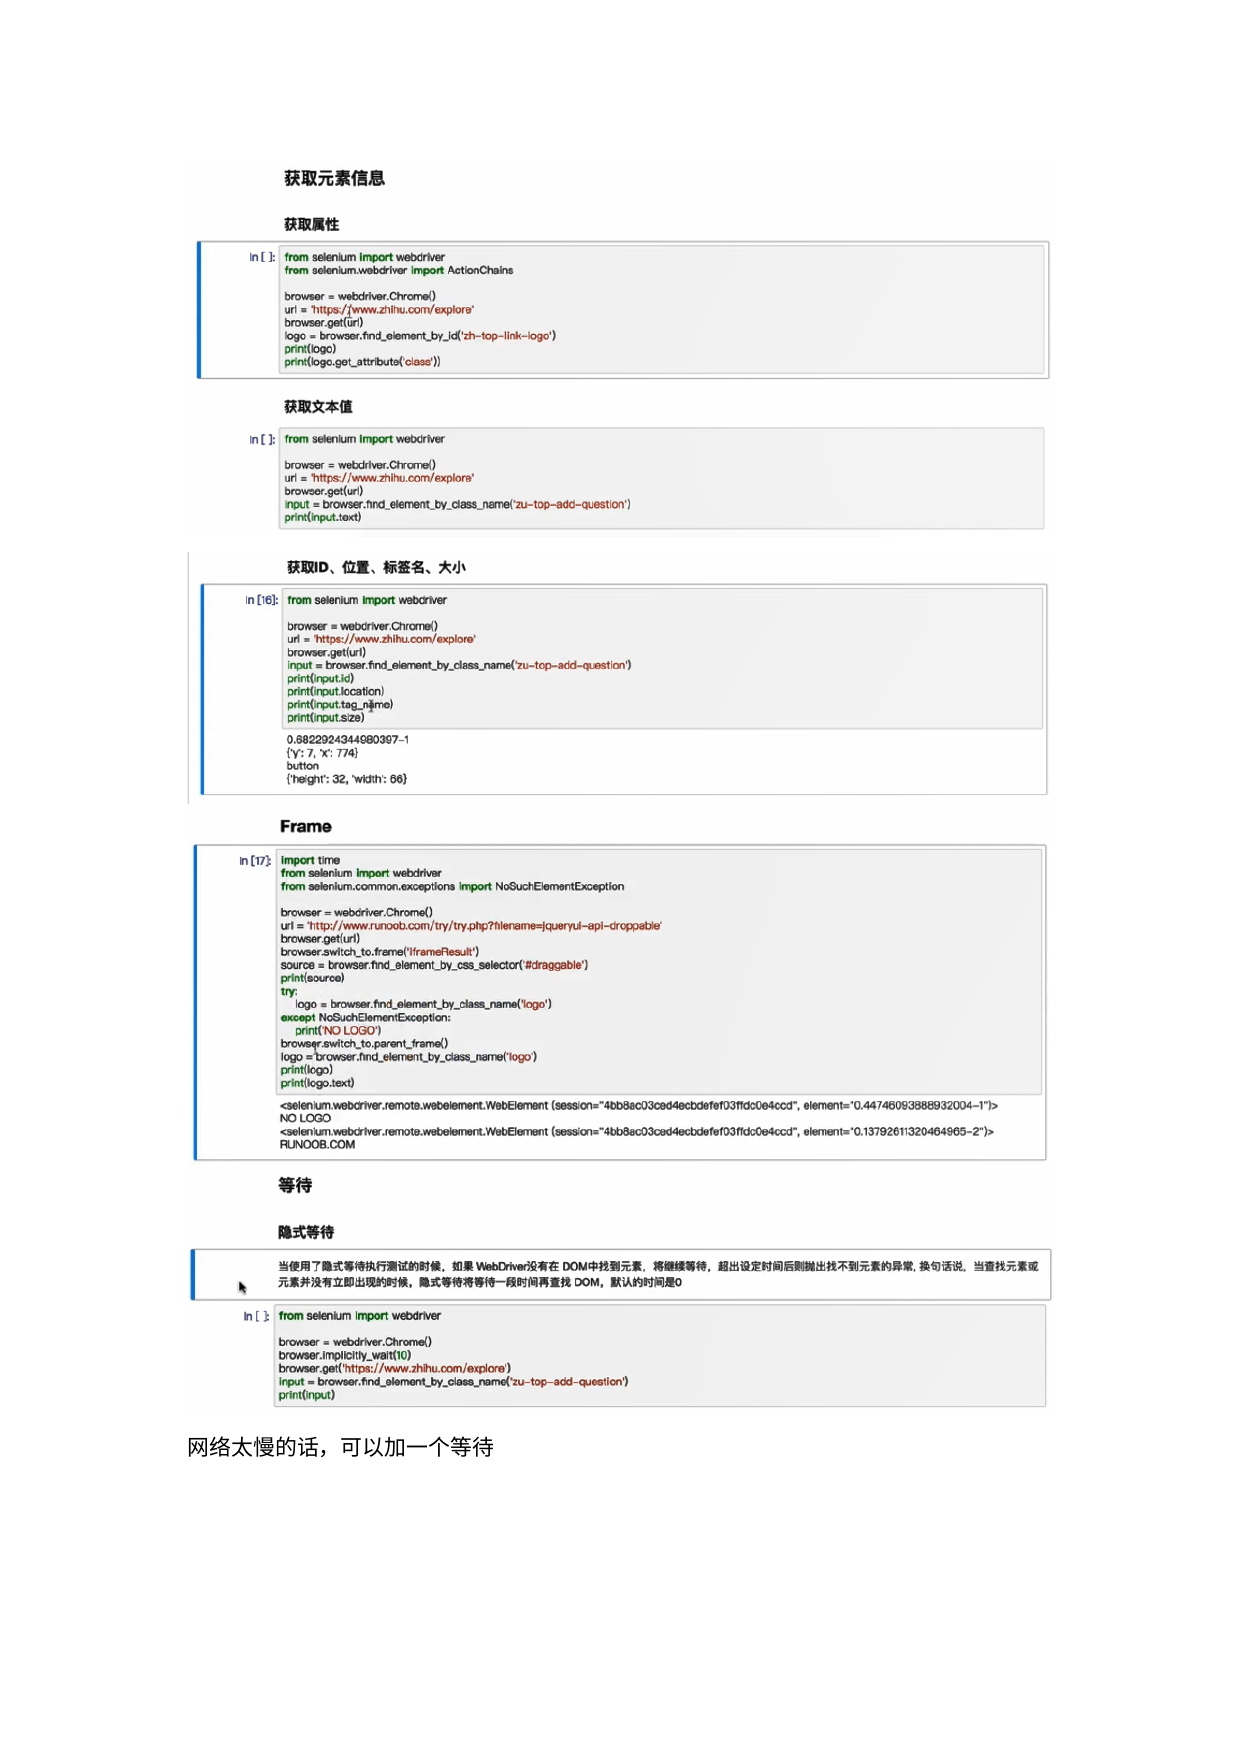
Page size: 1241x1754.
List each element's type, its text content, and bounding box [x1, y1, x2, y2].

text 网络太慢的话，可以加一个等待 [187, 1429, 1053, 1462]
picture [187, 162, 1053, 537]
picture [187, 812, 1052, 1167]
picture [187, 1169, 1053, 1413]
picture [187, 552, 1052, 804]
